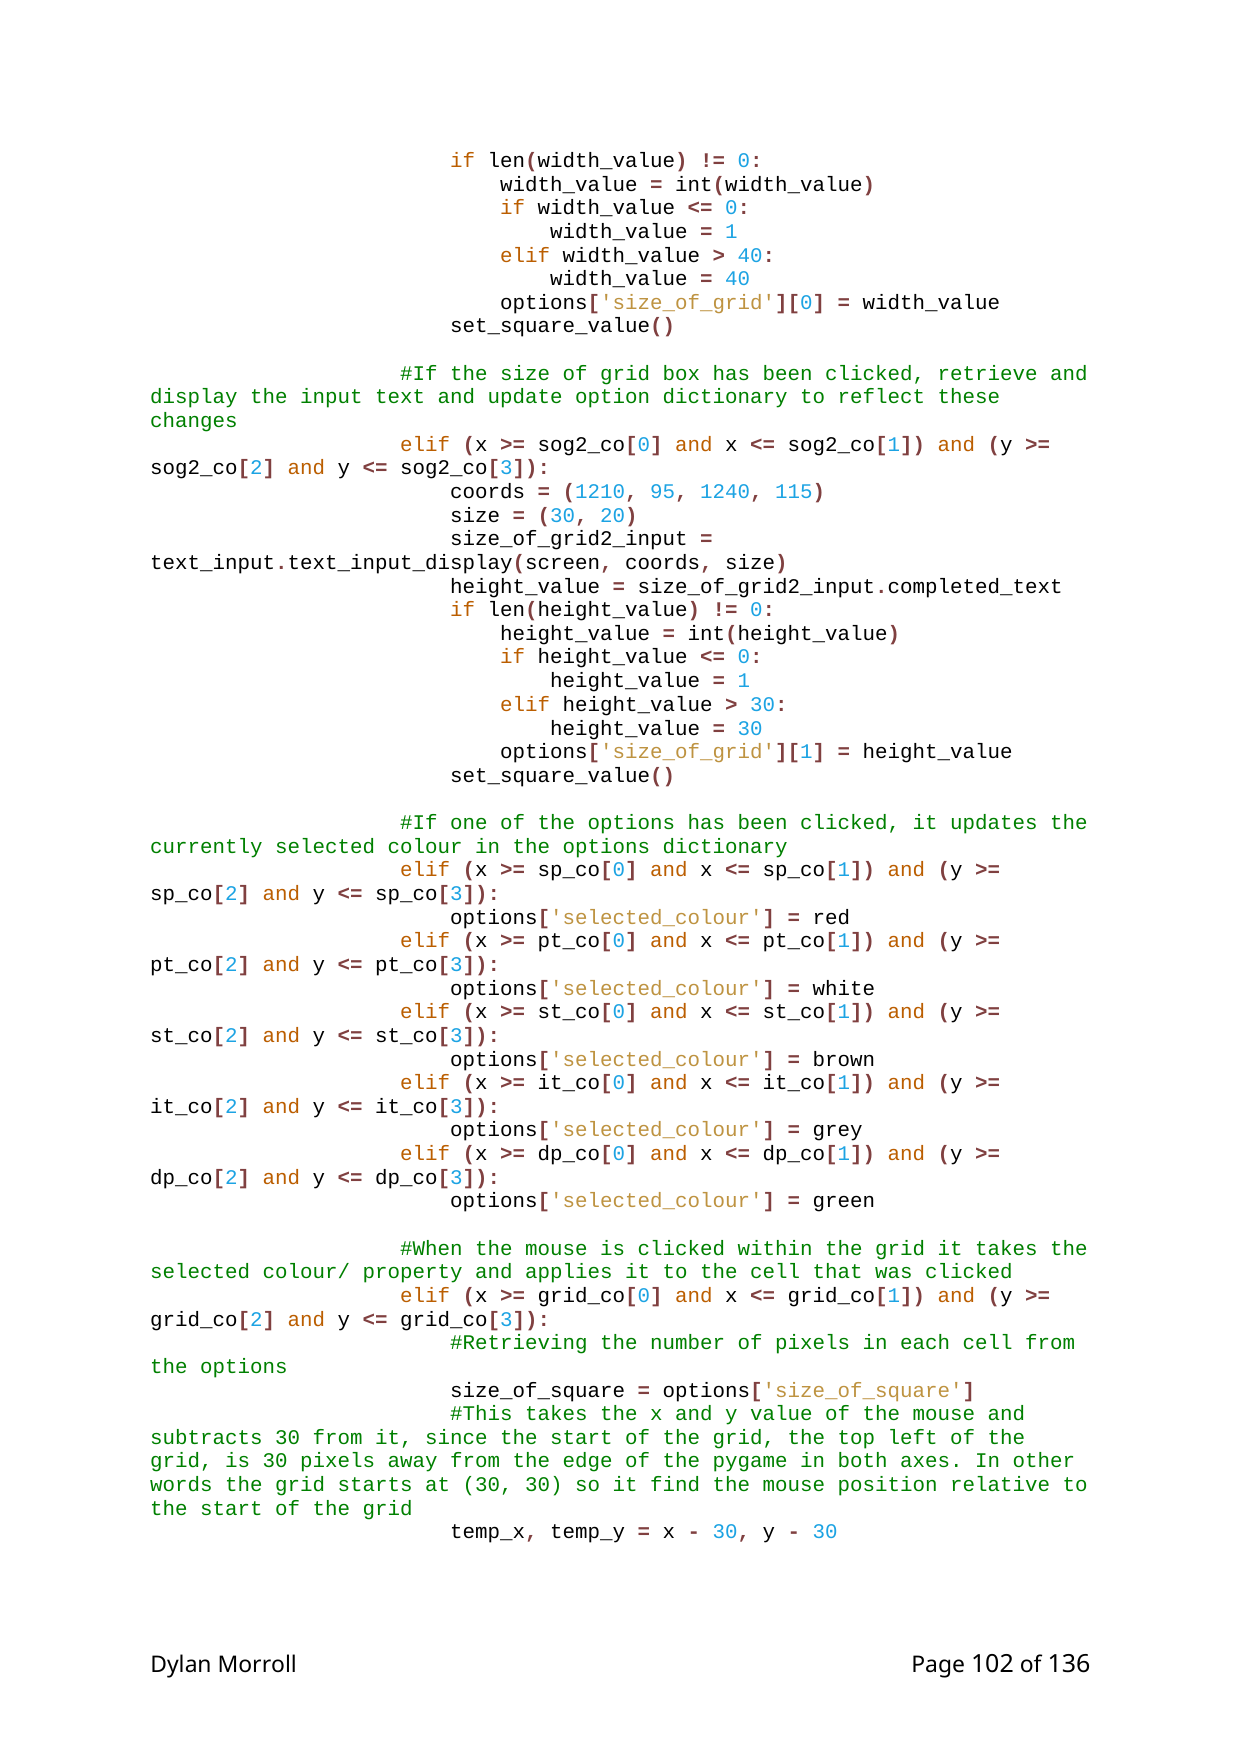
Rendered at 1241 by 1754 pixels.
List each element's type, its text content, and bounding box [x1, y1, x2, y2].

text height_value = 30 [150, 717, 1090, 741]
text size = (30, 20) [150, 505, 1090, 528]
text if height_value <= 0: [150, 647, 1090, 670]
text #Retrieving the number of pixels in each cell from the options [150, 1332, 1090, 1379]
text options['size_of_grid'][1] = height_value [150, 741, 1090, 765]
text options['selected_colour'] = red [150, 907, 1090, 930]
text options['selected_colour'] = grey [150, 1119, 1090, 1143]
text options['selected_colour'] = brown [150, 1048, 1090, 1072]
text elif (x >= grid_co[0] and x <= grid_co[1]) and (y >= grid_co[2] and y <= grid_co[3]): [150, 1285, 1090, 1332]
text options['size_of_grid'][0] = width_value [150, 292, 1090, 316]
text elif (x >= sog2_co[0] and x <= sog2_co[1]) and (y >= sog2_co[2] and y <= sog2_co[3]): [150, 434, 1090, 481]
text height_value = 1 [150, 670, 1090, 694]
text width_value = 1 [150, 221, 1090, 244]
text #If the size of grid box has been clicked, retrieve and display the input text and update option dictionary to reflect these changes [150, 363, 1090, 434]
text size_of_square = options['size_of_square'] [150, 1379, 1090, 1403]
text elif (x >= sp_co[0] and x <= sp_co[1]) and (y >= sp_co[2] and y <= sp_co[3]): [150, 859, 1090, 907]
text height_value = size_of_grid2_input.completed_text [150, 576, 1090, 599]
text elif (x >= it_co[0] and x <= it_co[1]) and (y >= it_co[2] and y <= it_co[3]): [150, 1072, 1090, 1119]
text set_square_value() [150, 316, 1090, 339]
text #This takes the x and y value of the mouse and subtracts 30 from it, since the start of the grid, the top left of the grid, is 30 pixels away from the edge of the pygame in both axes. In other words the grid starts at (30, 30) so it find the mouse position relative to the start of the grid [150, 1403, 1090, 1521]
text width_value = 40 [150, 268, 1090, 292]
text temp_x, temp_y = x - 30, y - 30 [150, 1521, 1090, 1545]
text width_value = int(width_value) [150, 174, 1090, 197]
text if len(height_value) != 0: [150, 599, 1090, 623]
text elif width_value > 40: [150, 244, 1090, 268]
text if width_value <= 0: [150, 197, 1090, 221]
text #When the mouse is clicked within the grid it takes the selected colour/ property and applies it to the cell that was clicked [150, 1238, 1090, 1285]
text elif (x >= dp_co[0] and x <= dp_co[1]) and (y >= dp_co[2] and y <= dp_co[3]): [150, 1143, 1090, 1190]
text set_square_value() [150, 765, 1090, 788]
text elif height_value > 30: [150, 694, 1090, 717]
text elif (x >= st_co[0] and x <= st_co[1]) and (y >= st_co[2] and y <= st_co[3]): [150, 1001, 1090, 1048]
text height_value = int(height_value) [150, 623, 1090, 647]
text options['selected_colour'] = green [150, 1190, 1090, 1214]
text elif (x >= pt_co[0] and x <= pt_co[1]) and (y >= pt_co[2] and y <= pt_co[3]): [150, 930, 1090, 978]
text coords = (1210, 95, 1240, 115) [150, 481, 1090, 505]
text options['selected_colour'] = white [150, 978, 1090, 1001]
text size_of_grid2_input = text_input.text_input_display(screen, coords, size) [150, 528, 1090, 576]
text if len(width_value) != 0: [150, 150, 1090, 174]
text #If one of the options has been clicked, it updates the currently selected colour in the options dictionary [150, 812, 1090, 859]
